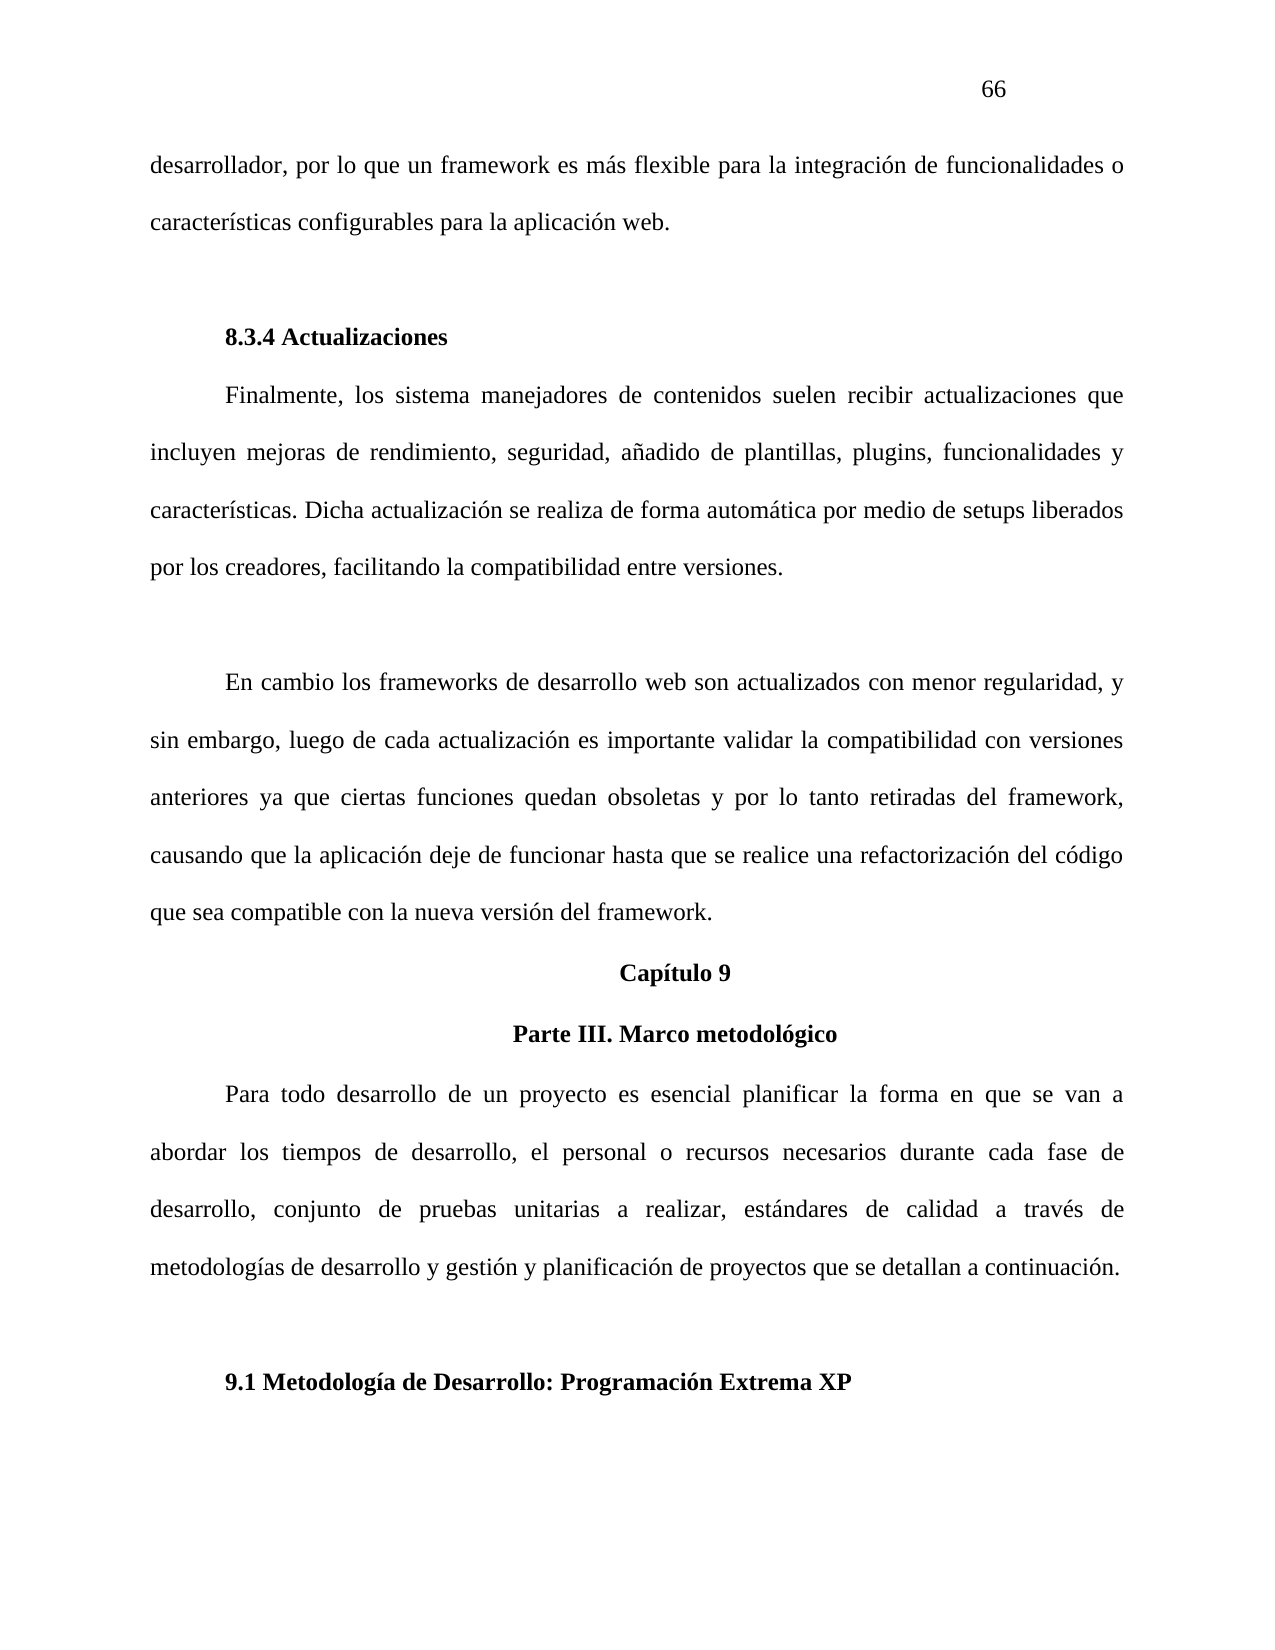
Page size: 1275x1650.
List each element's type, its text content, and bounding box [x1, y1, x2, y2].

text 9.1 Metodología de Desarrollo: Programación Extrema XP [150, 1367, 1125, 1396]
text En cambio los frameworks de desarrollo web son actualizados con menor regularidad, y sin embargo, luego de cada actualización es importante validar la compatibilidad con versiones anteriores ya que ciertas funciones quedan obsoletas y por lo tanto retiradas del framework, causando que la aplicación deje de funcionar hasta que se realice una refactorización del código que sea compatible con la nueva versión del framework. [150, 667, 1125, 926]
subtitle 8.3.4 Actualizaciones [150, 322, 1125, 351]
text Finalmente, los sistema manejadores de contenidos suelen recibir actualizaciones que incluyen mejoras de rendimiento, seguridad, añadido de plantillas, plugins, funcionalidades y características. Dicha actualización se realiza de forma automática por medio de setups liberados por los creadores, facilitando la compatibilidad entre versiones. [150, 380, 1125, 581]
subtitle Capítulo 9 [150, 958, 1125, 987]
text Para todo desarrollo de un proyecto es esencial planificar la forma en que se van a abordar los tiempos de desarrollo, el personal o recursos necesarios durante cada fase de desarrollo, conjunto de pruebas unitarias a realizar, estándares de calidad a través de metodologías de desarrollo y gestión y planificación de proyectos que se detallan a continuación. [150, 1079, 1125, 1281]
subtitle Parte III. Marco metodológico [150, 1019, 1125, 1047]
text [150, 150, 1125, 236]
